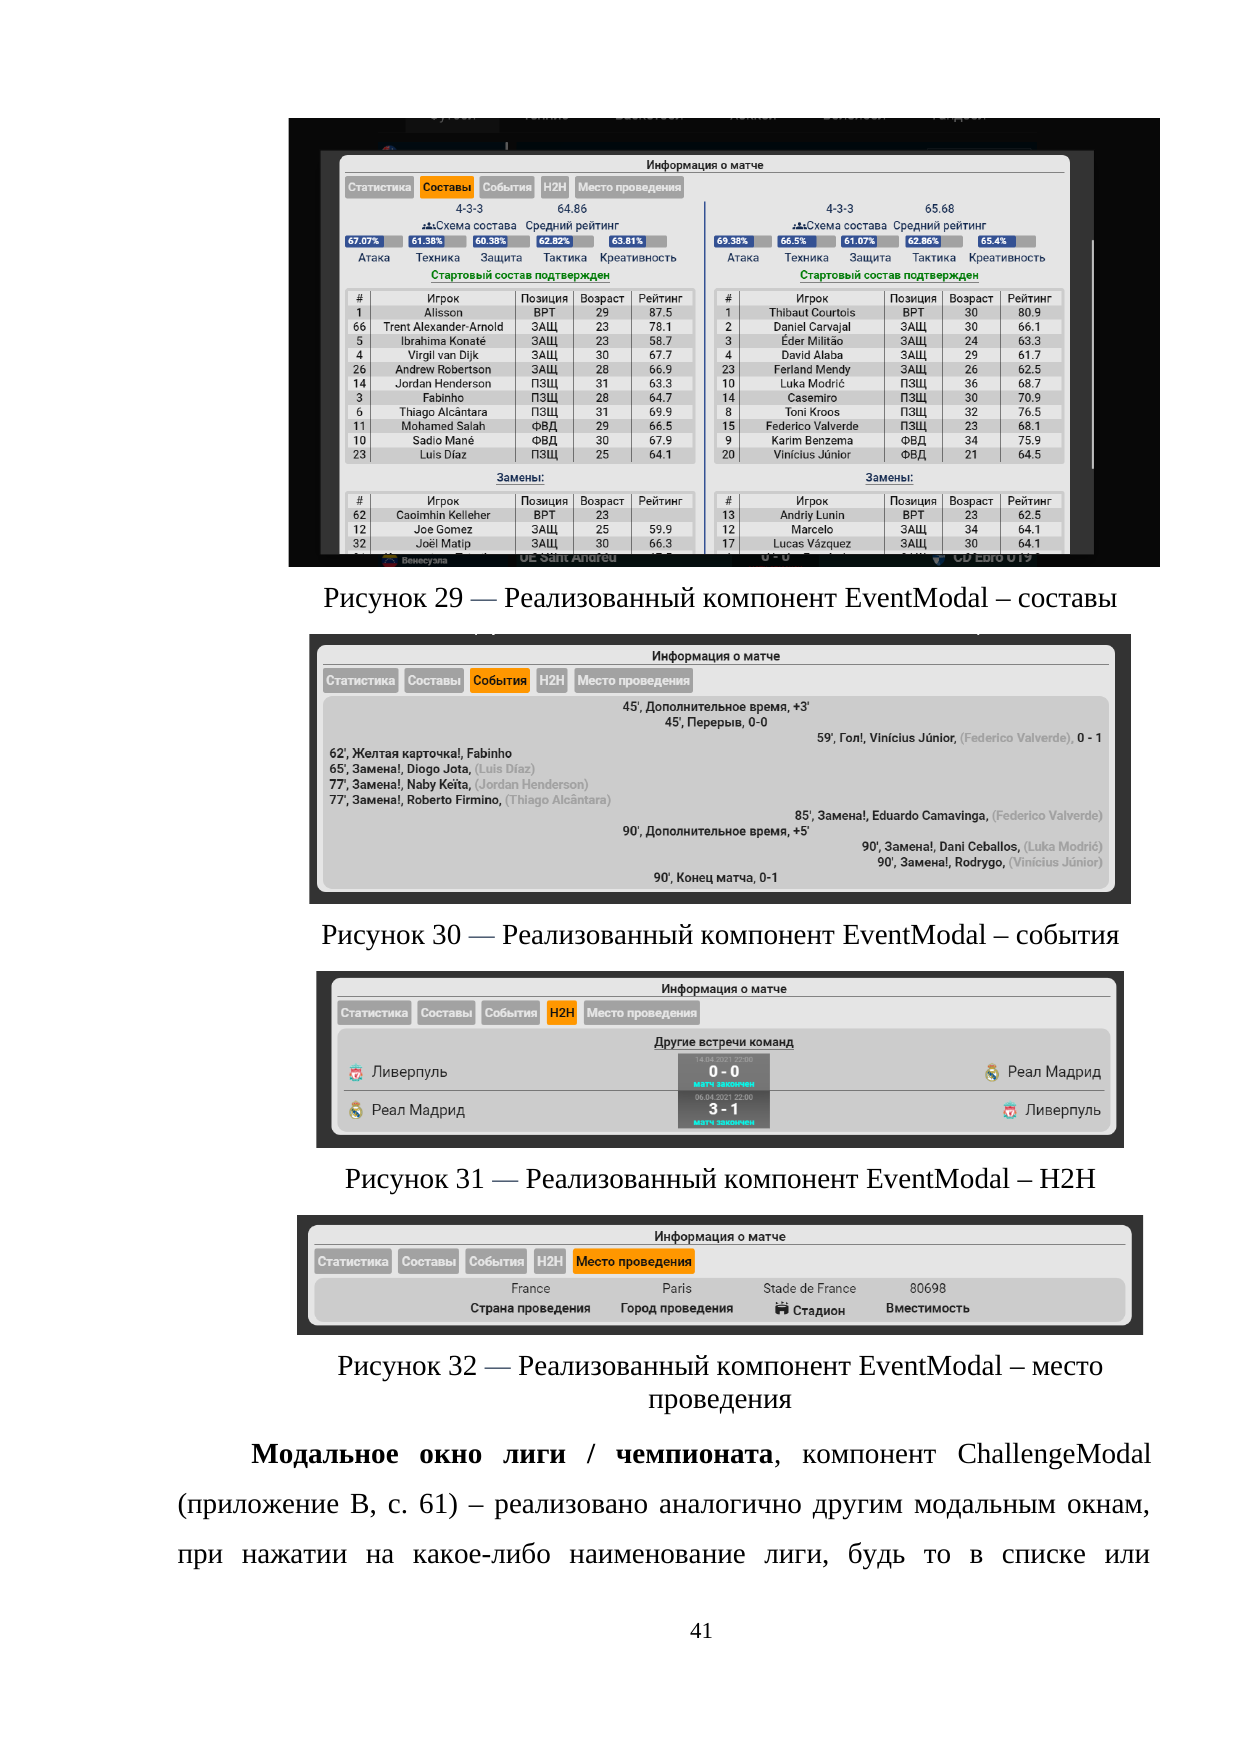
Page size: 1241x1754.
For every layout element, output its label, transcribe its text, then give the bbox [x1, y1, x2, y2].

picture [288, 118, 1160, 567]
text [177, 1436, 1152, 1570]
picture [297, 1215, 1144, 1335]
text Рисунок 30 — Реализованный компонент EventModal – события [288, 917, 1152, 951]
picture [309, 634, 1131, 904]
text Рисунок 32 — Реализованный компонент EventModal – место проведения [288, 1348, 1152, 1415]
text Рисунок 29 — Реализованный компонент EventModal – составы [288, 580, 1152, 613]
picture [316, 971, 1124, 1148]
text Рисунок 31 — Реализованный компонент EventModal – H2H [288, 1161, 1152, 1194]
